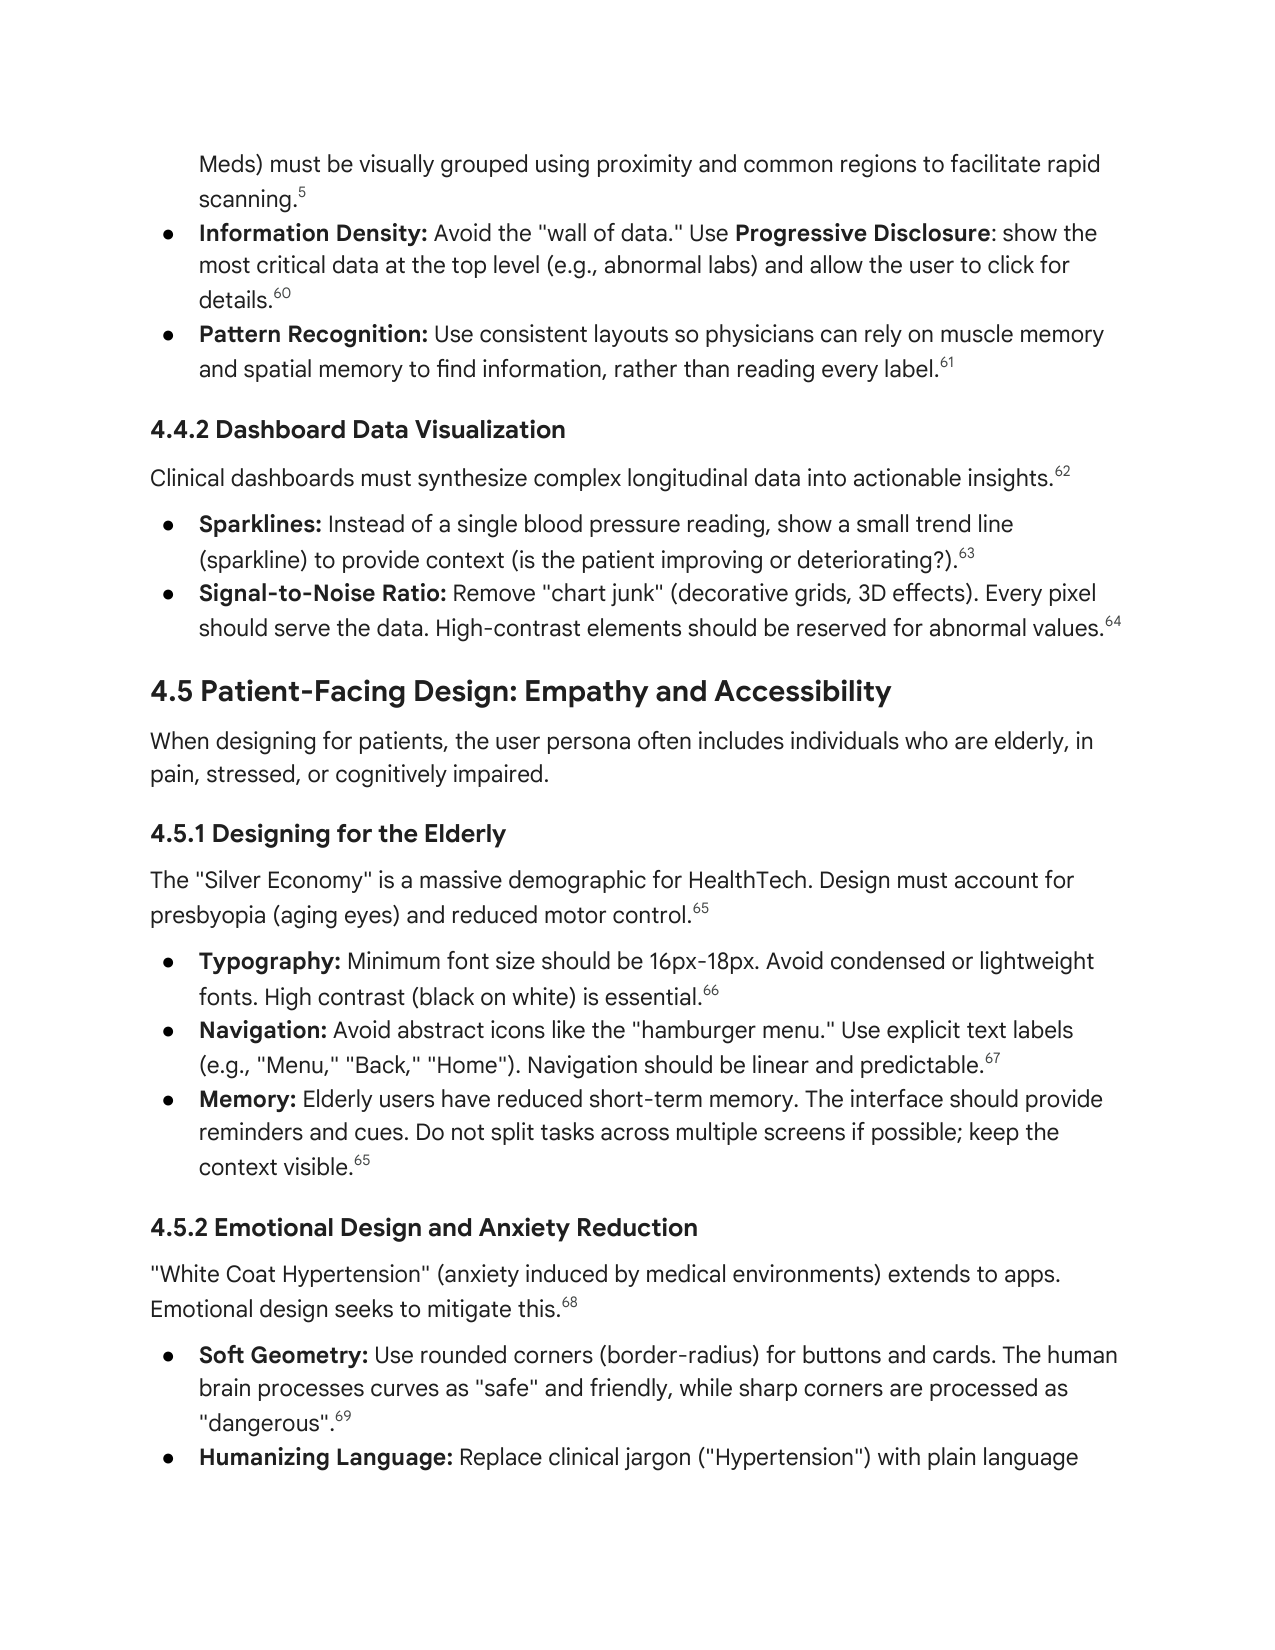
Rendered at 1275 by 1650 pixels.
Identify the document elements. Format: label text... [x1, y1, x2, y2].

text When designing for patients, the user persona often includes individuals who are elderly, in pain, stressed, or cognitively impaired. [150, 728, 1125, 789]
list Soft Geometry: Use rounded corners (border-radius) for buttons and cards. The human brain processes curves as "safe" and friendly, while sharp corners are processed as "dangerous".69 [161, 1341, 1125, 1439]
list Information Density: Avoid the "wall of data." Use Progressive Disclosure: show the most critical data at the top level (e.g., abnormal labs) and allow the user to click for details.60 [161, 219, 1125, 316]
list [161, 150, 1125, 214]
list Sparklines: Instead of a single blood pressure reading, show a small trend line (sparkline) to provide context (is the patient improving or deteriorating?).63 [161, 511, 1125, 575]
subtitle 4.5.2 Emotional Design and Anxiety Reduction [150, 1212, 1125, 1243]
text The "Silver Economy" is a massive demographic for HealthTech. Design must account for presbyopia (aging eyes) and reduced motor control.65 [150, 866, 1125, 931]
subtitle 4.4.2 Dashboard Data Visualization [150, 414, 1125, 446]
list Memory: Elderly users have reduced short-term memory. The interface should provide reminders and cues. Do not split tasks across multiple screens if possible; keep the context visible.65 [161, 1085, 1125, 1182]
subtitle 4.5.1 Designing for the Elderly [150, 818, 1125, 849]
list Signal-to-Noise Ratio: Remove "chart junk" (decorative grids, 3D effects). Every pixel should serve the data. High-contrast elements should be reserved for abnormal values.64 [161, 579, 1125, 644]
list Navigation: Avoid abstract icons like the "hamburger menu." Use explicit text labels (e.g., "Menu," "Back," "Home"). Navigation should be linear and predictable.67 [161, 1016, 1125, 1081]
text "White Coat Hypertension" (anxiety induced by medical environments) extends to apps. Emotional design seeks to mitigate this.68 [150, 1260, 1125, 1324]
list Typography: Minimum font size should be 16px-18px. Avoid condensed or lightweight fonts. High contrast (black on white) is essential.66 [161, 948, 1125, 1012]
text Clinical dashboards must synthesize complex longitudinal data into actionable insights.62 [150, 462, 1125, 494]
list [161, 1443, 1125, 1472]
subtitle 4.5 Patient-Facing Design: Empathy and Accessibility [150, 673, 1125, 710]
list Pattern Recognition: Use consistent layouts so physicians can rely on muscle memory and spatial memory to find information, rather than reading every label.61 [161, 320, 1125, 385]
